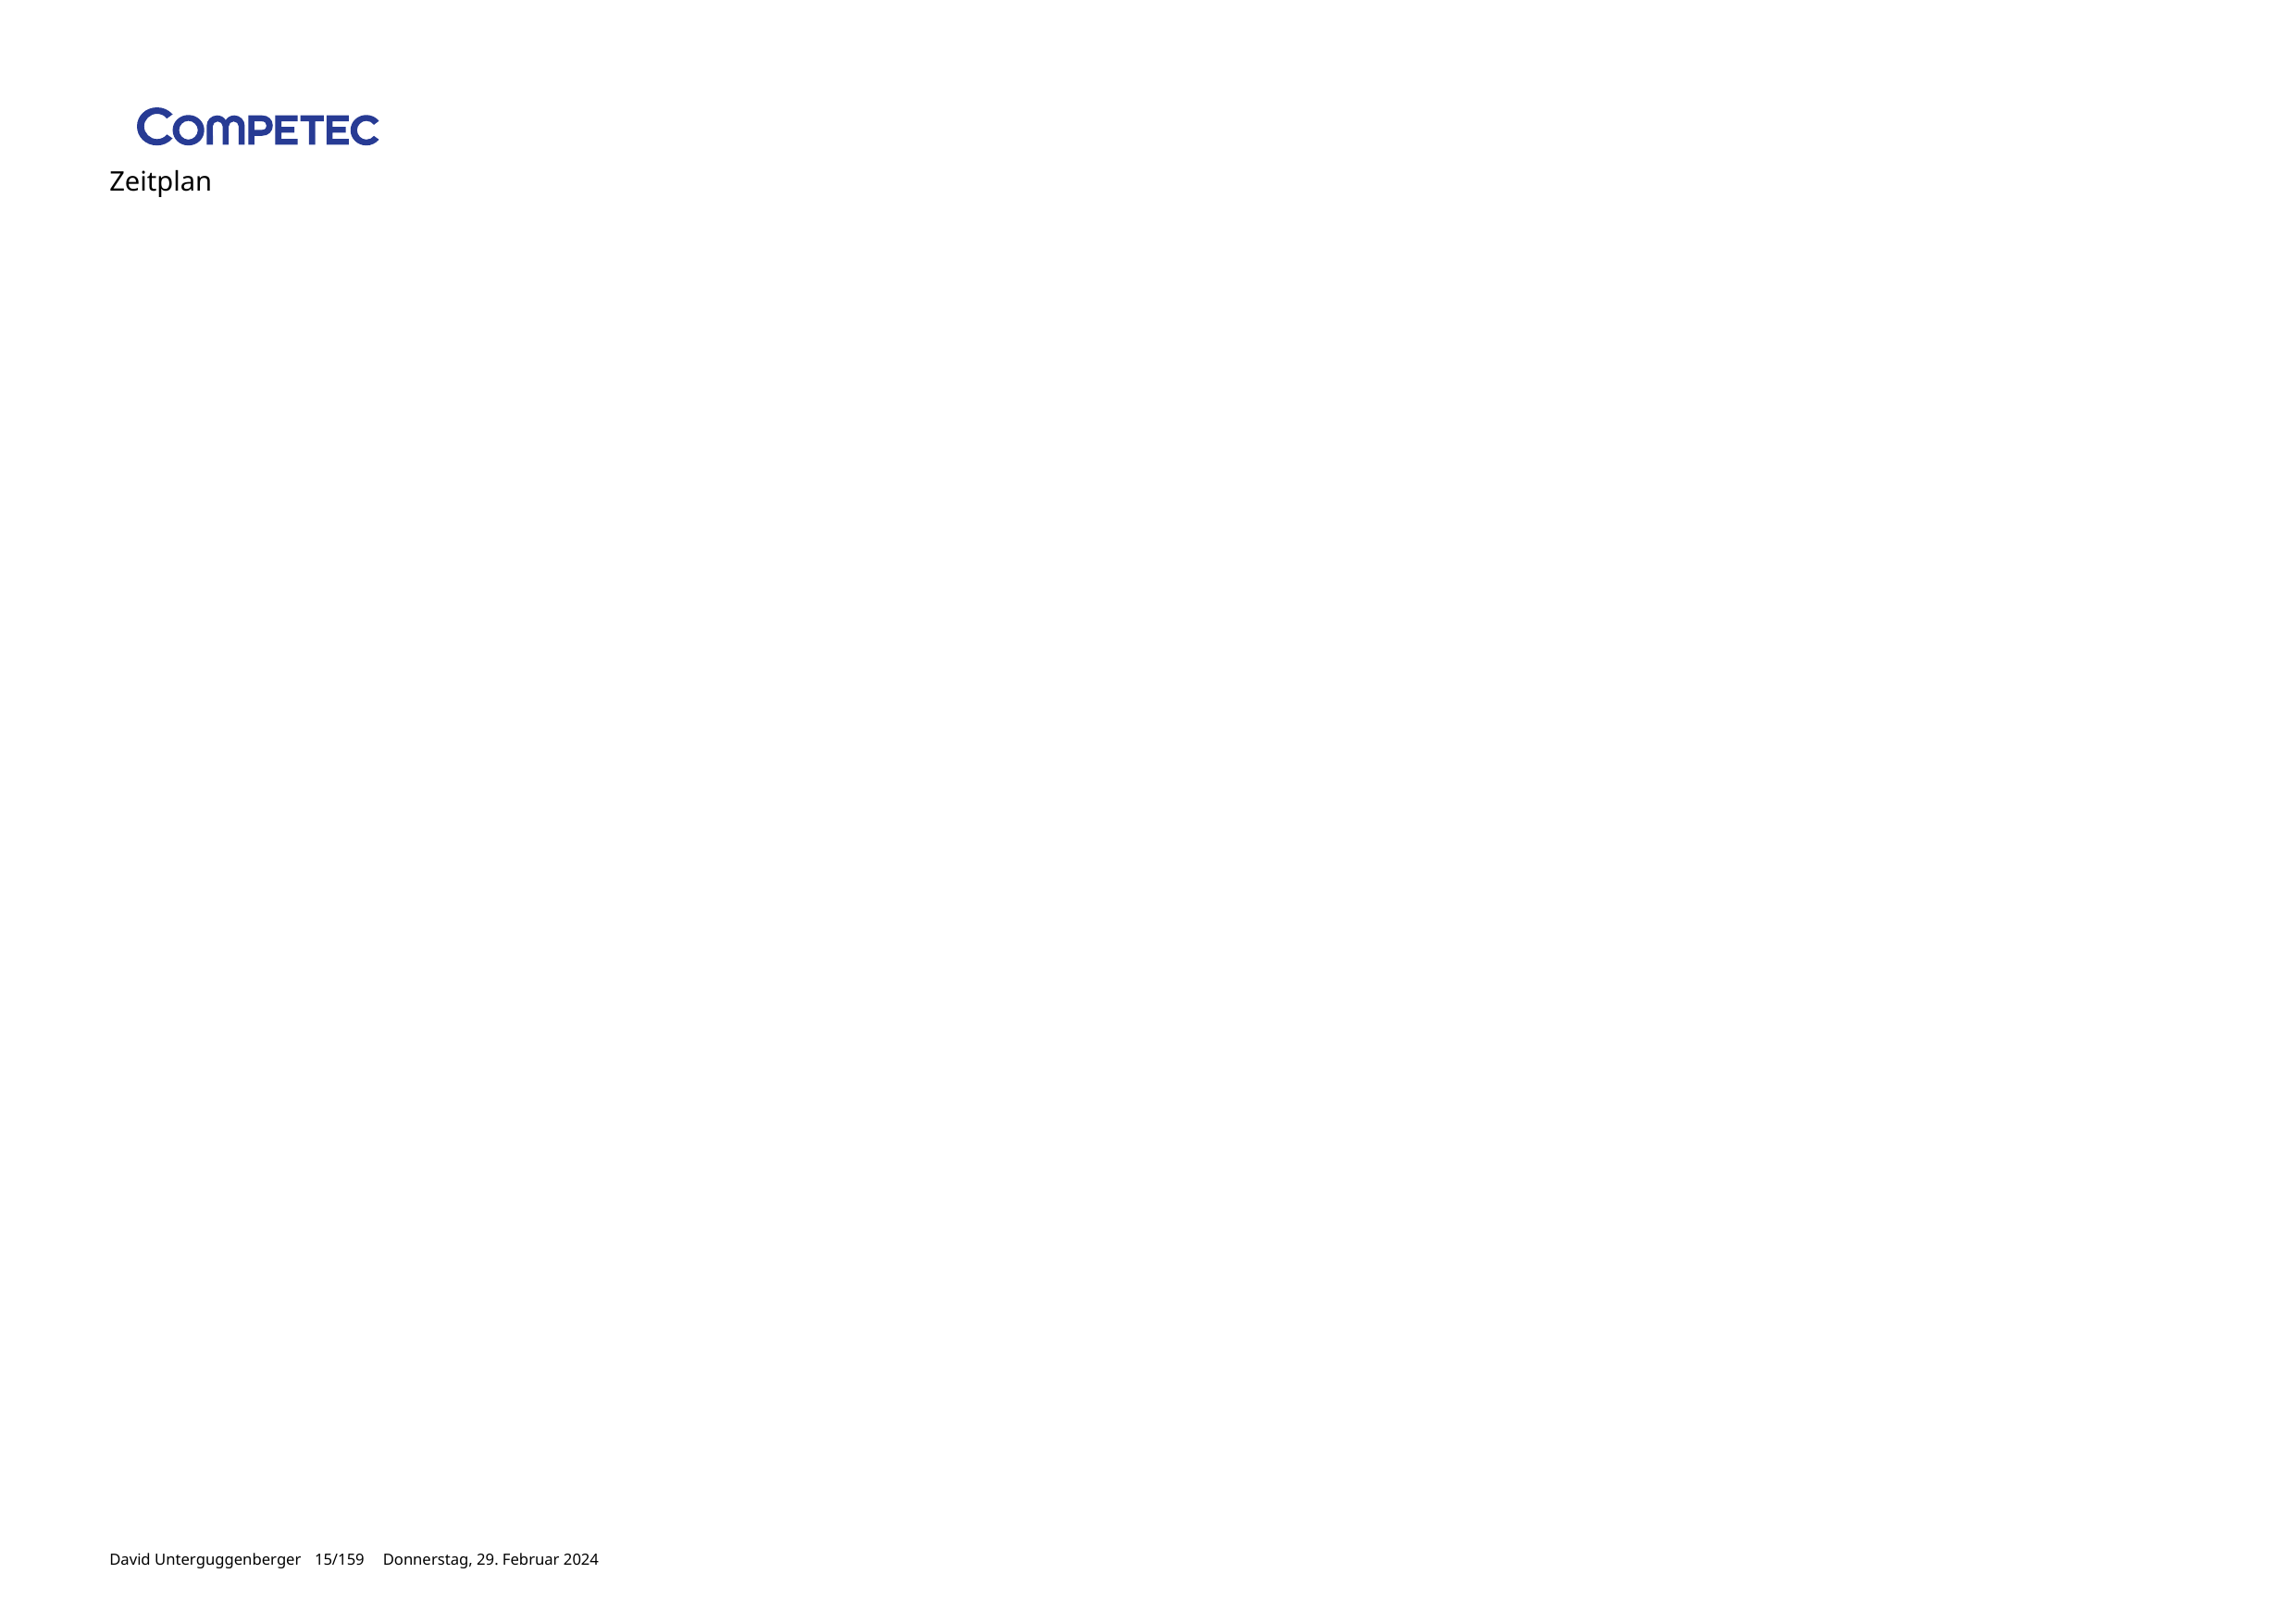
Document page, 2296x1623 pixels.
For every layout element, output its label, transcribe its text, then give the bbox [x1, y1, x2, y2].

subtitle Zeitplan [109, 162, 2077, 198]
